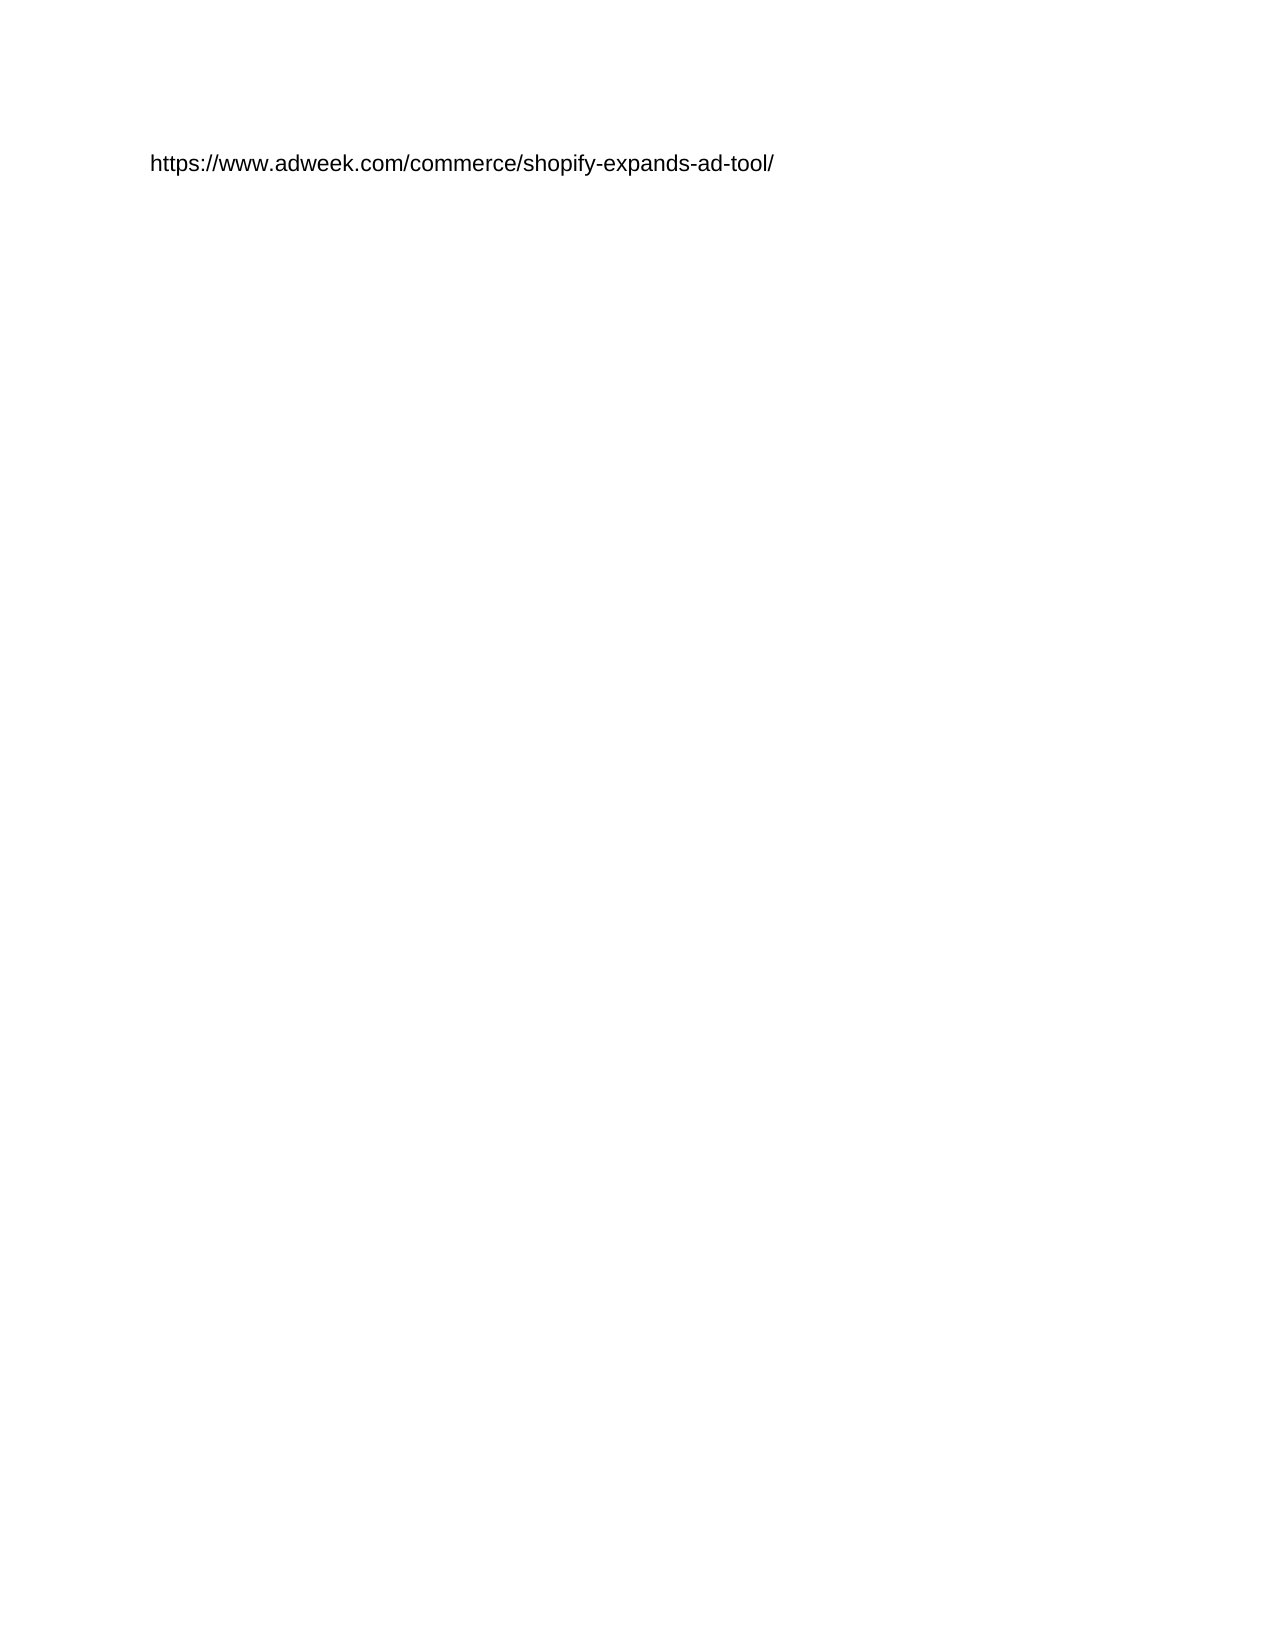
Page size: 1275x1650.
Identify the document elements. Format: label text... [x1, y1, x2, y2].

text https://www.adweek.com/commerce/shopify-expands-ad-tool/ [150, 150, 1125, 176]
